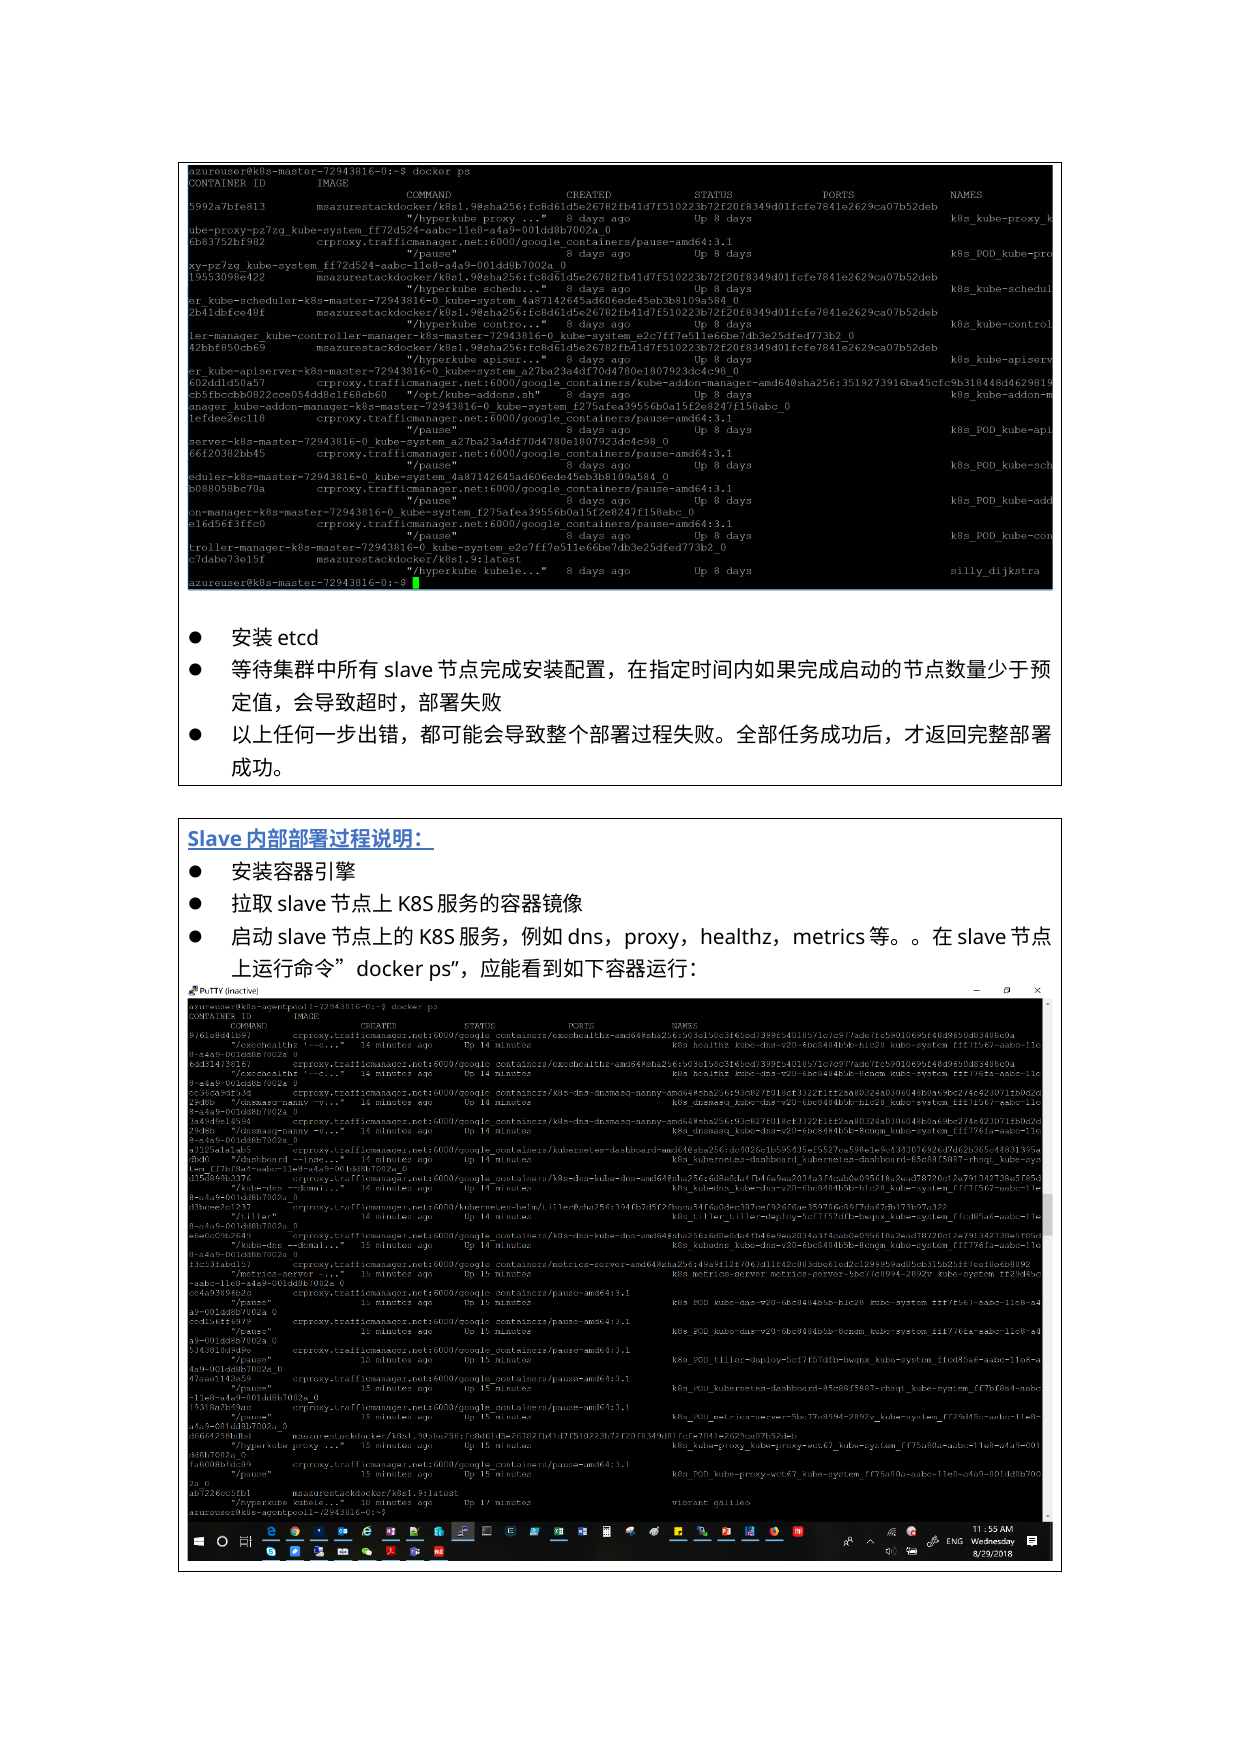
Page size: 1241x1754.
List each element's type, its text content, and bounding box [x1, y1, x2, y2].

picture [187, 983, 1053, 1561]
list 以上任何一步出错，都可能会导致整个部署过程失败。全部任务成功后，才返回完整部署成功。 [179, 714, 1061, 785]
picture [187, 165, 1053, 591]
list 安装容器引擎 [187, 854, 1053, 886]
text Slave内部部署过程说明： [179, 819, 1061, 854]
list 拉取slave节点上K8S服务的容器镜像 [187, 886, 1053, 919]
list 等待集群中所有slave节点完成安装配置，在指定时间内如果完成启动的节点数量少于预定值，会导致超时，部署失败 [187, 653, 1053, 714]
list 启动slave节点上的K8S服务，例如dns，proxy，healthz，metrics等。。在slave节点上运行命令”docker ps”，应能看到如下容器运行： [187, 919, 1053, 983]
list 安装etcd [187, 620, 1053, 653]
